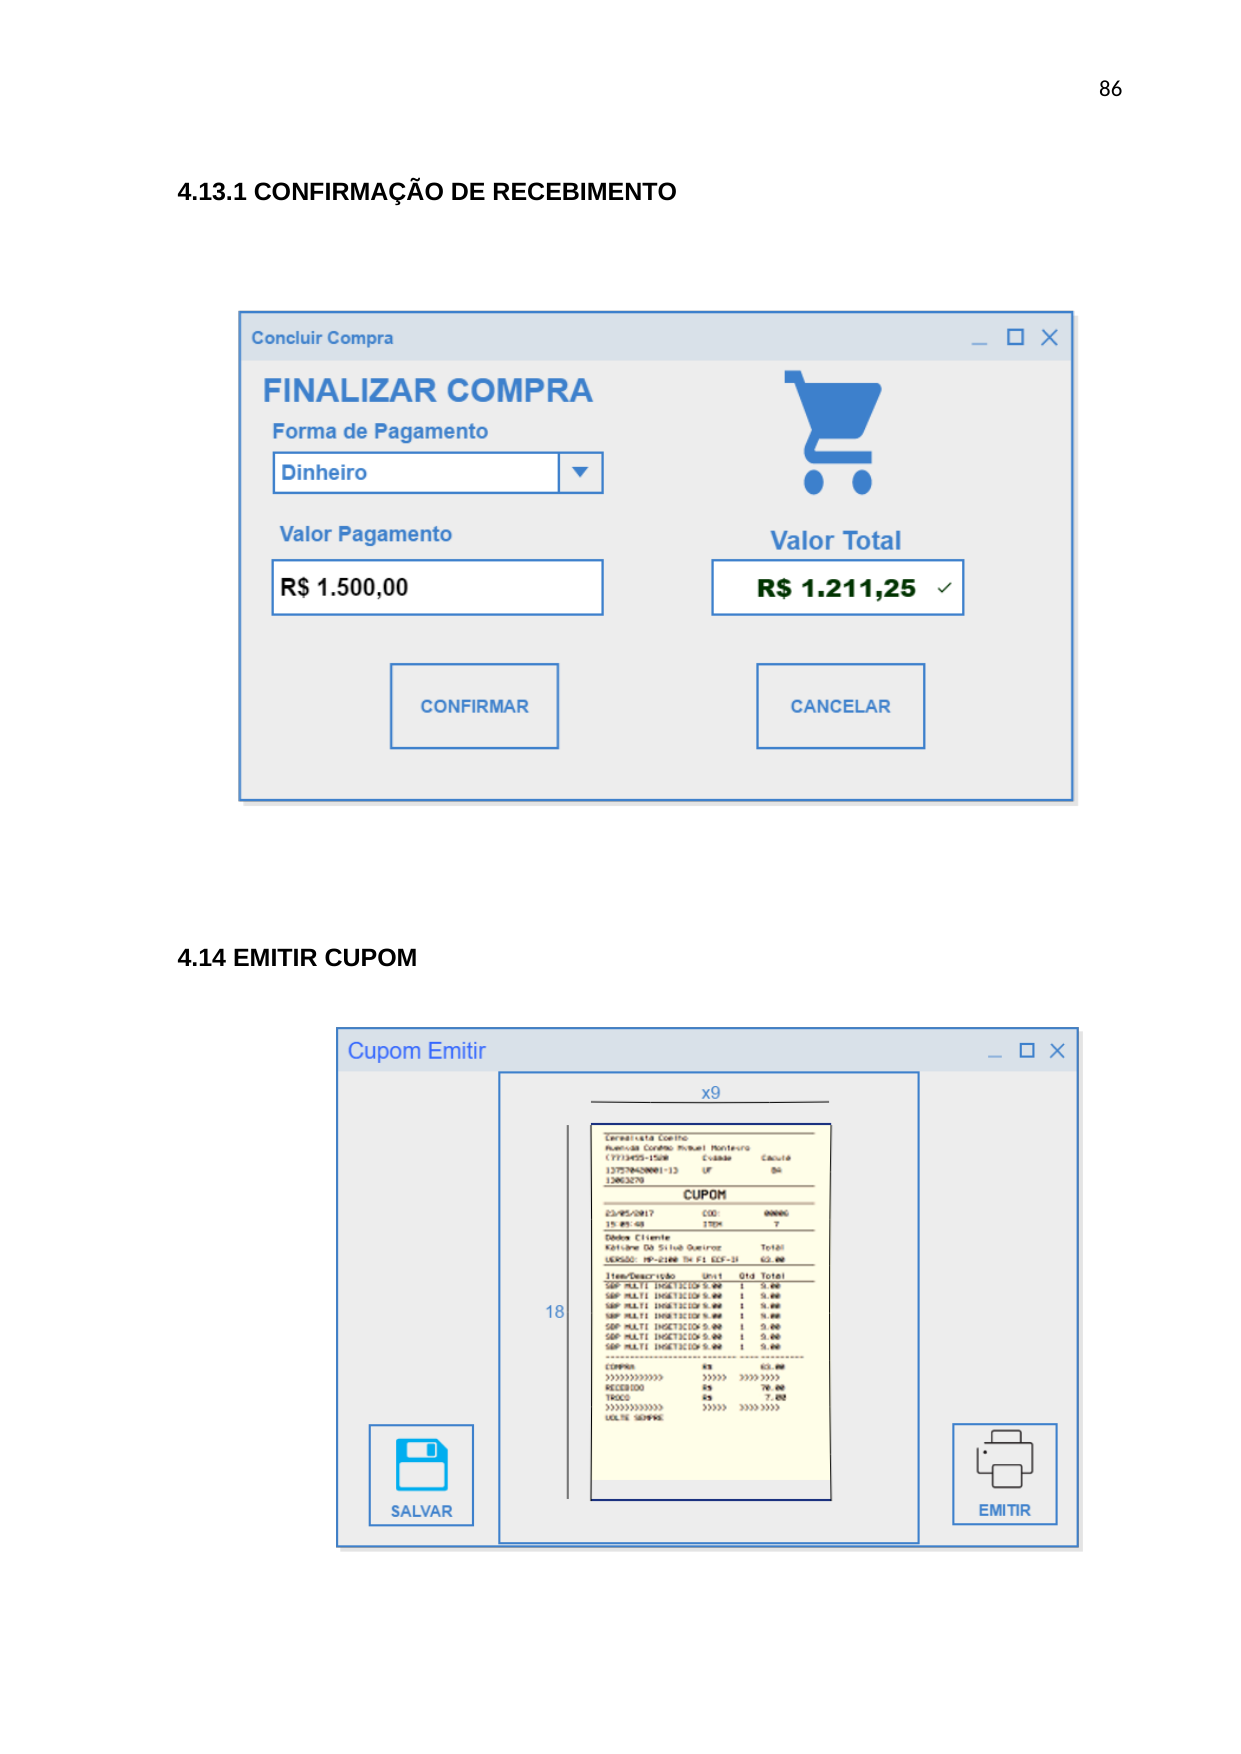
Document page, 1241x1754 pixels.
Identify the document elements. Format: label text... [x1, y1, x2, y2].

text 4.13.1 CONFIRMAÇÃO DE RECEBIMENTO [177, 177, 1122, 206]
text 4.14 EMITIR CUPOM [177, 942, 1122, 971]
picture [177, 985, 1202, 1578]
picture [177, 220, 1123, 929]
